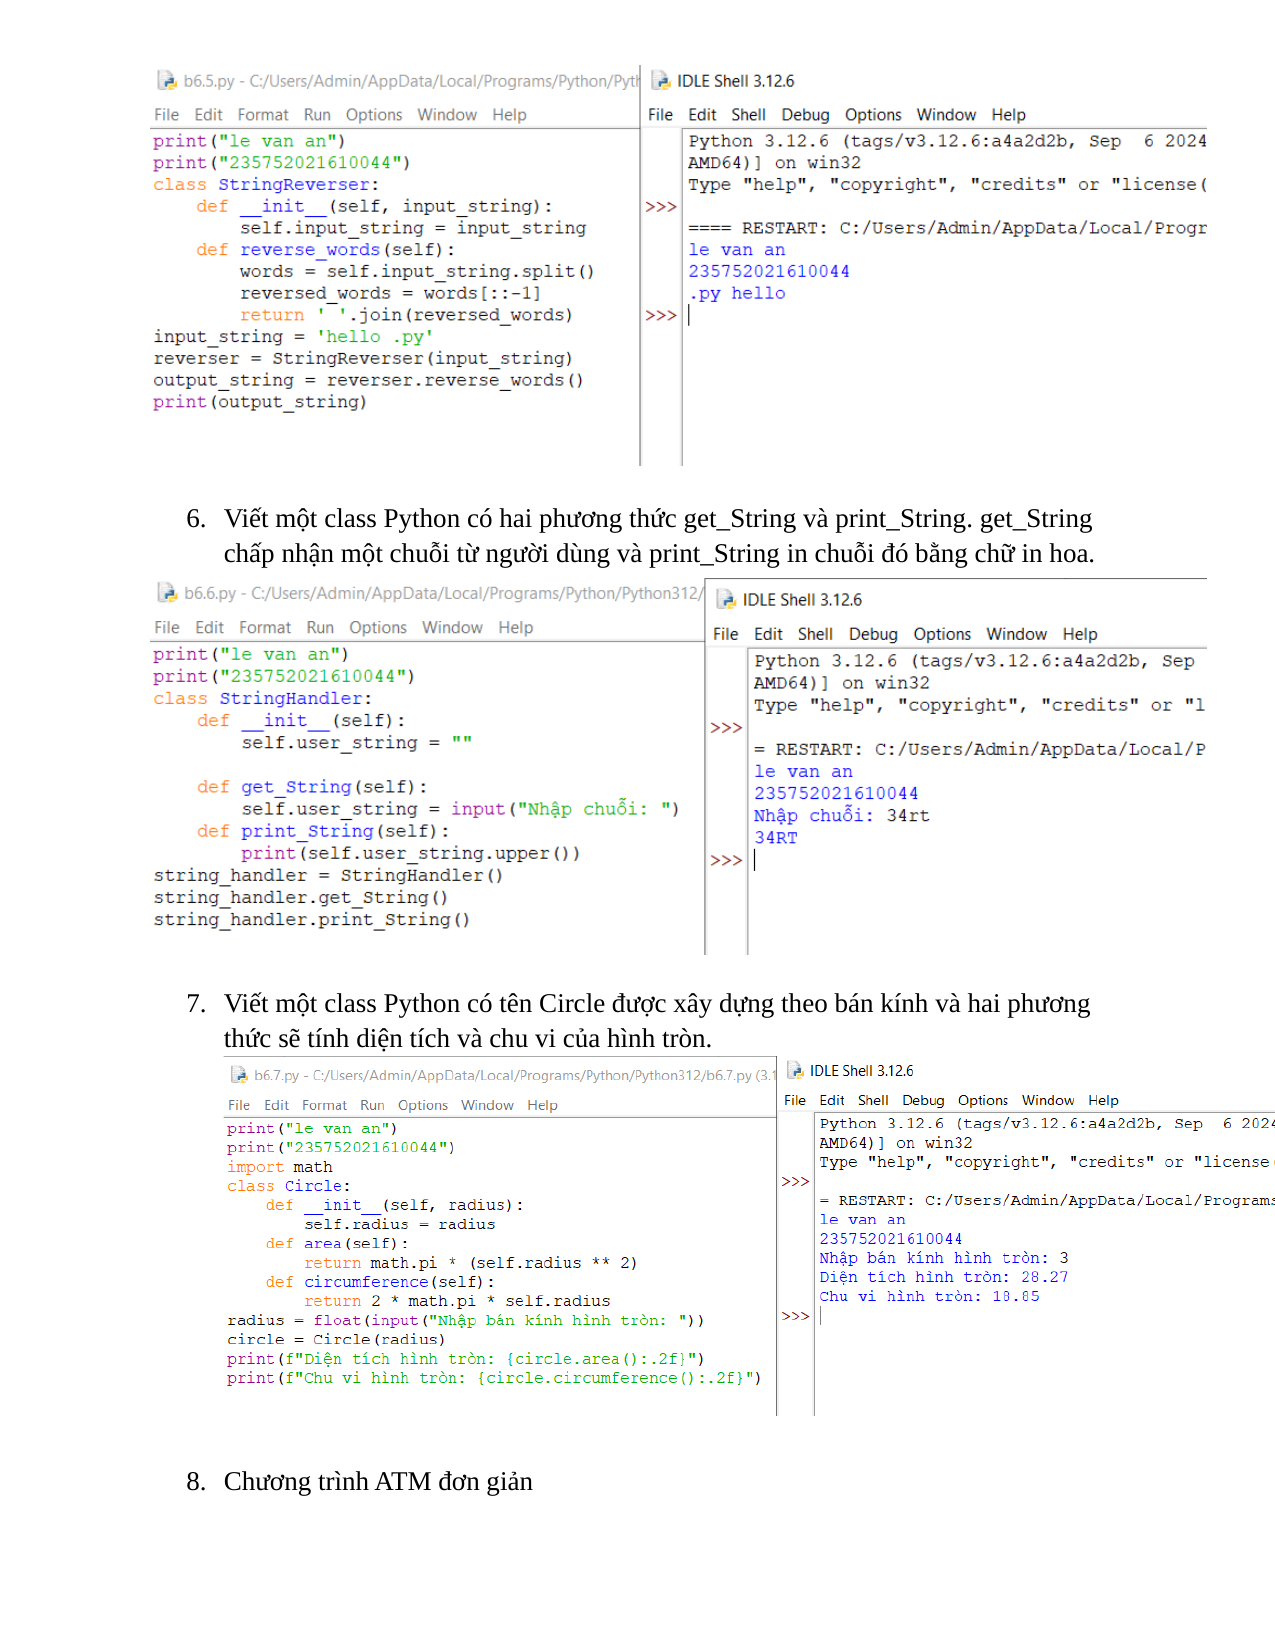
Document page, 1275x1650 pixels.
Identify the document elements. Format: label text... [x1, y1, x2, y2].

picture [223, 1056, 1275, 1416]
list Viết một class Python có hai phương thức get_String và print_String. get_String chấp nhận một chuỗi từ người dùng và print_String in chuỗi đó bằng chữ in hoa. [186, 502, 1126, 568]
picture [150, 65, 1207, 466]
list Chương trình ATM đơn giản [186, 1465, 1126, 1496]
picture [150, 578, 1207, 955]
